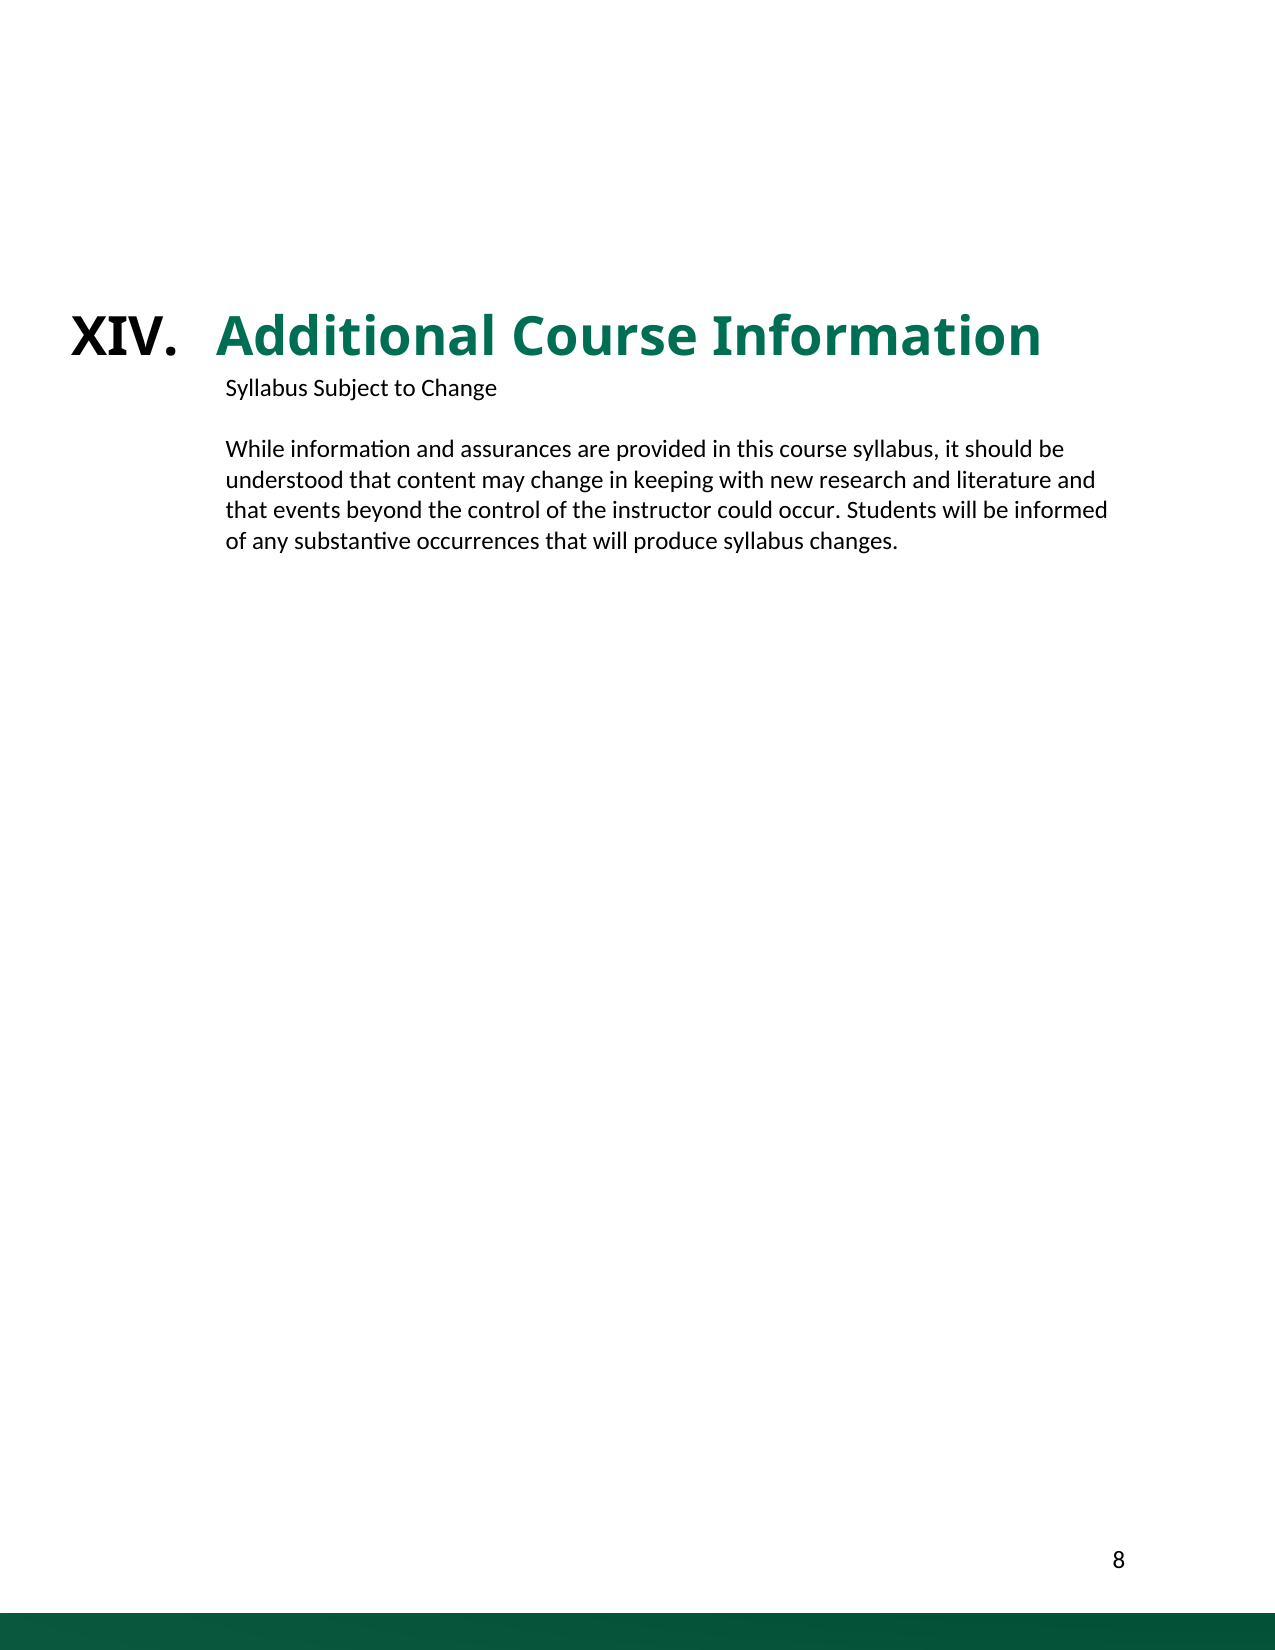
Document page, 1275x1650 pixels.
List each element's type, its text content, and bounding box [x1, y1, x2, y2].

text Additional Course Information [178, 297, 1125, 371]
text While information and assurances are provided in this course syllabus, it should be understood that content may change in keeping with new research and literature and that events beyond the control of the instructor could occur. Students will be informed of any substantive occurrences that will produce syllabus changes. [225, 433, 1125, 555]
text Syllabus Subject to Change [225, 372, 1125, 402]
picture [0, 1613, 1275, 1650]
